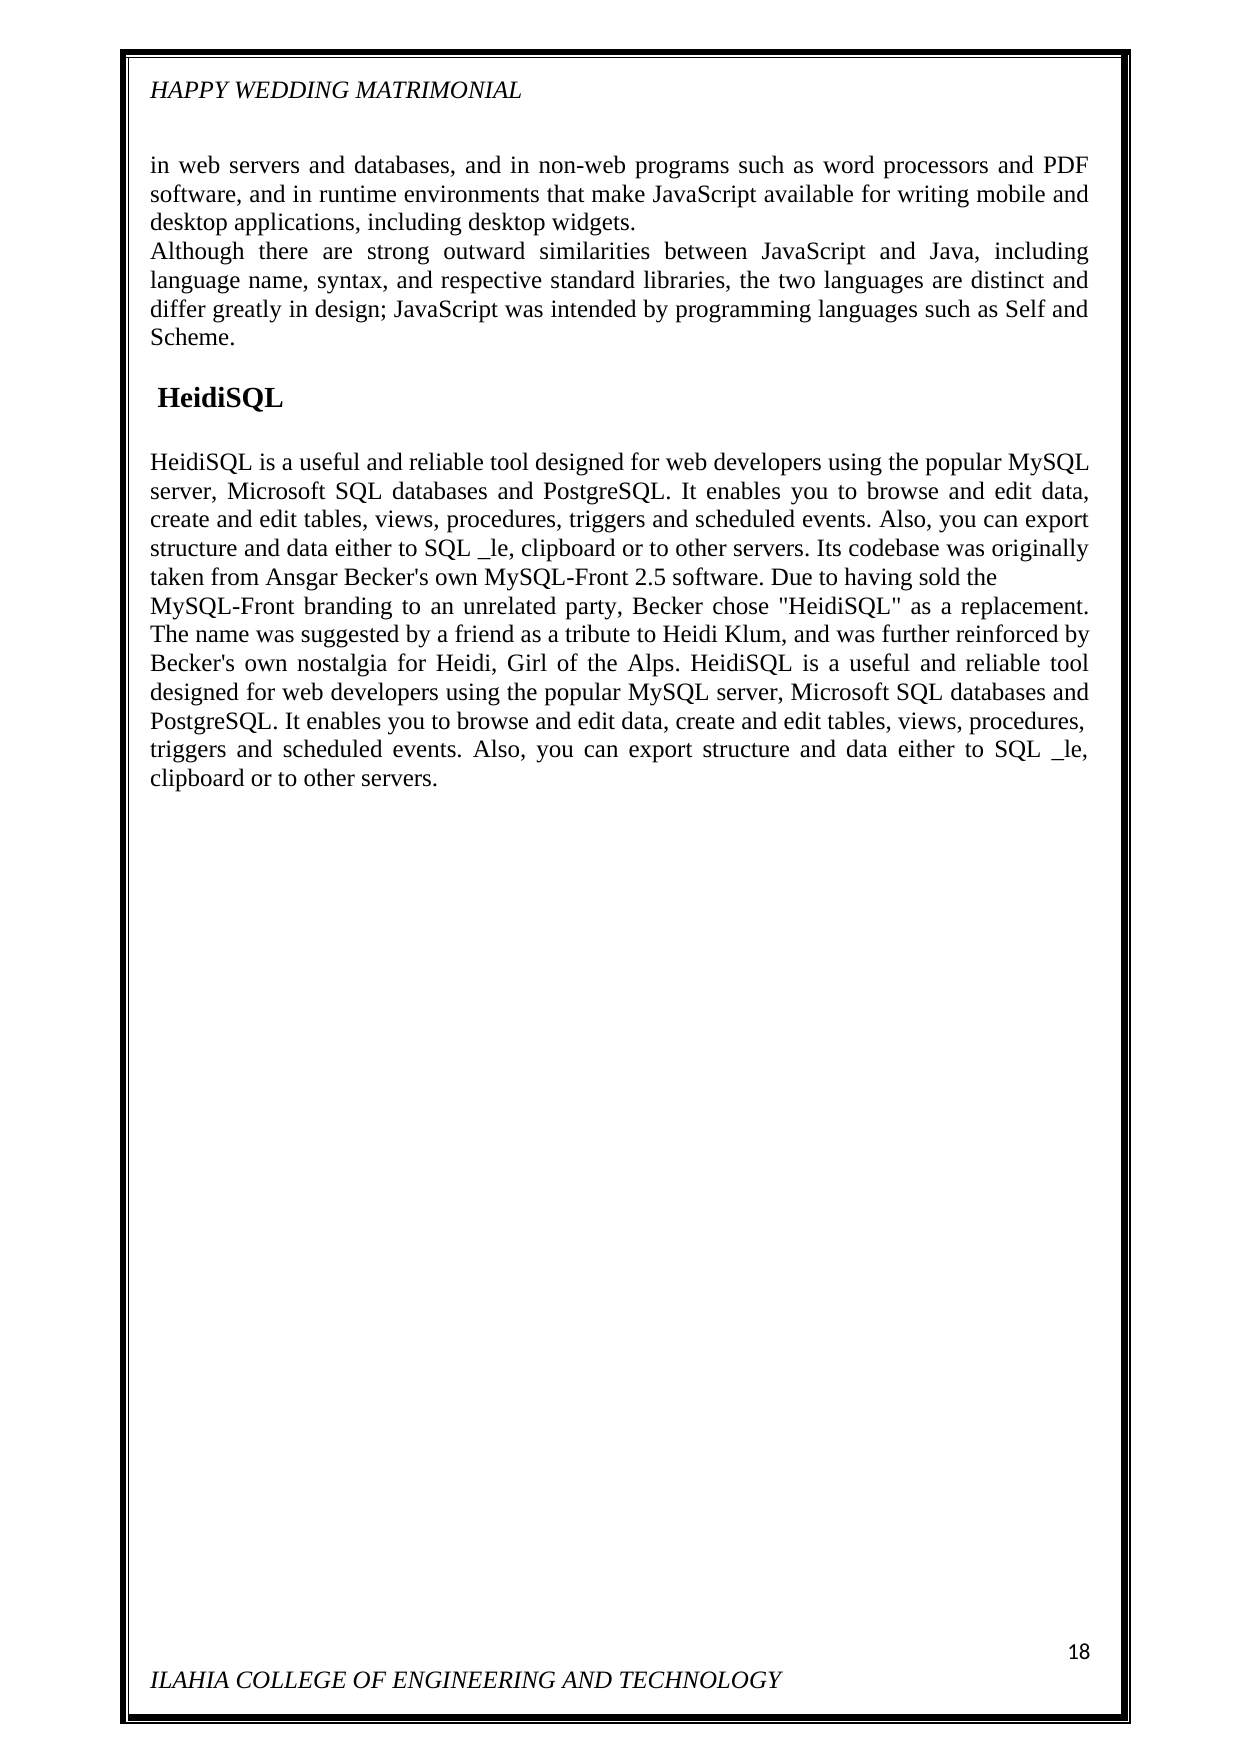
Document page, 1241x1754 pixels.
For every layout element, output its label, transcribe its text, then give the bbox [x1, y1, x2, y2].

text in web servers and databases, and in non-web programs such as word processors and PDF software, and in runtime environments that make JavaScript available for writing mobile and desktop applications, including desktop widgets. [150, 150, 1090, 236]
text triggers and scheduled events. Also, you can export structure and data either to SQL _le, clipboard or to other servers. [150, 734, 1090, 792]
text Although there are strong outward similarities between JavaScript and Java, including language name, syntax, and respective standard libraries, the two languages are distinct and differ greatly in design; JavaScript was intended by programming languages such as Self and Scheme. [150, 236, 1090, 351]
text MySQL-Front branding to an unrelated party, Becker chose "HeidiSQL" as a replacement. The name was suggested by a friend as a tribute to Heidi Klum, and was further reinforced by Becker's own nostalgia for Heidi, Girl of the Alps. HeidiSQL is a useful and reliable tool designed for web developers using the popular MySQL server, Microsoft SQL databases and PostgreSQL. It enables you to browse and edit data, create and edit tables, views, procedures, [150, 591, 1090, 734]
text HeidiSQL is a useful and reliable tool designed for web developers using the popular MySQL server, Microsoft SQL databases and PostgreSQL. It enables you to browse and edit data, create and edit tables, views, procedures, triggers and scheduled events. Also, you can export structure and data either to SQL _le, clipboard or to other servers. Its codebase was originally taken from Ansgar Becker's own MySQL-Front 2.5 software. Due to having sold the [150, 447, 1090, 591]
text HeidiSQL [150, 380, 1090, 413]
